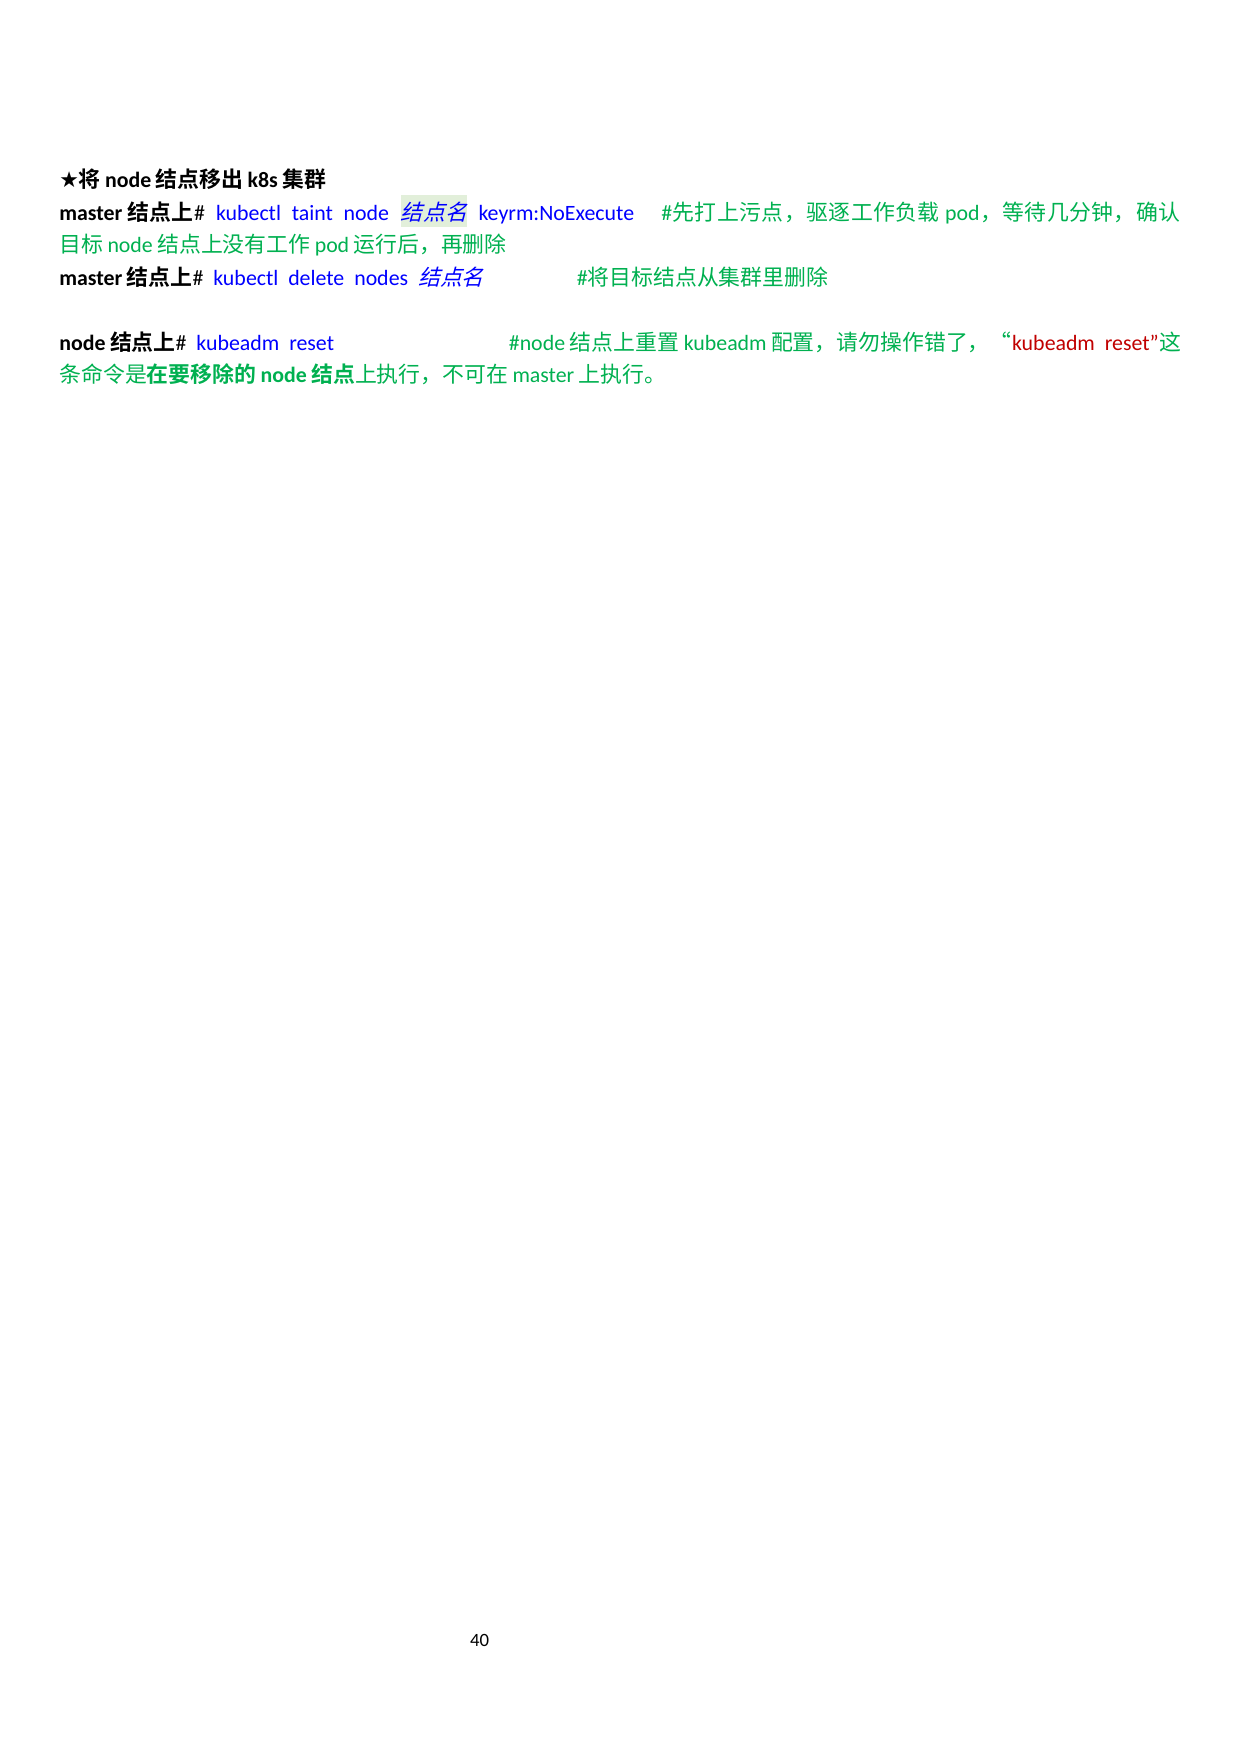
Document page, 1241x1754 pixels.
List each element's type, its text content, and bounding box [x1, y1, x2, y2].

text node结点上# kubeadm reset #node结点上重置kubeadm配置，请勿操作错了，“kubeadm reset”这条命令是在要移除的node结点上执行，不可在master上执行。 [59, 324, 1181, 389]
text master结点上# kubectl delete nodes 结点名 #将目标结点从集群里删除 [59, 259, 1181, 292]
text ★将node结点移出k8s集群 [59, 162, 1181, 194]
text master结点上# kubectl taint node 结点名 keyrm:NoExecute #先打上污点，驱逐工作负载pod，等待几分钟，确认目标node结点上没有工作pod运行后，再删除 [59, 194, 1181, 259]
